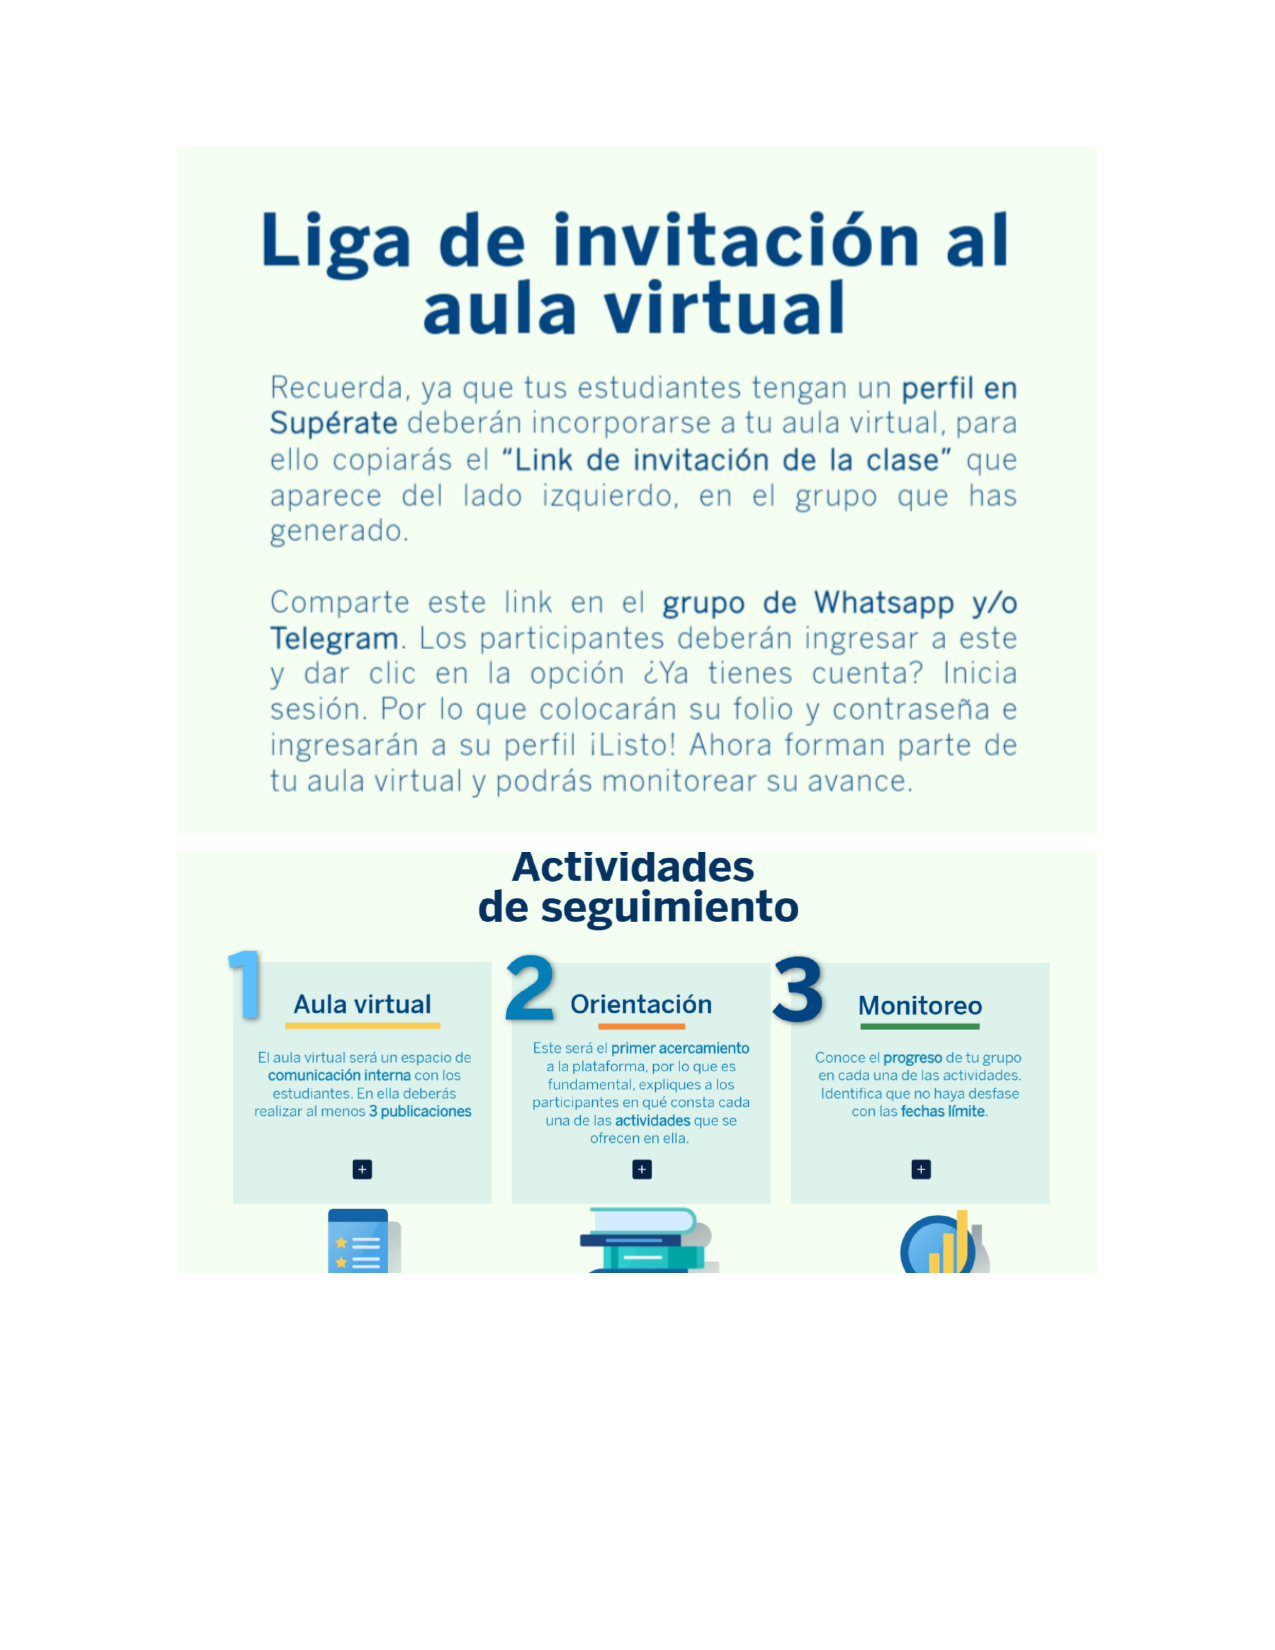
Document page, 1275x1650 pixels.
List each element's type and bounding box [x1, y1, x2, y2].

picture [177, 852, 1098, 1273]
picture [177, 147, 1098, 834]
